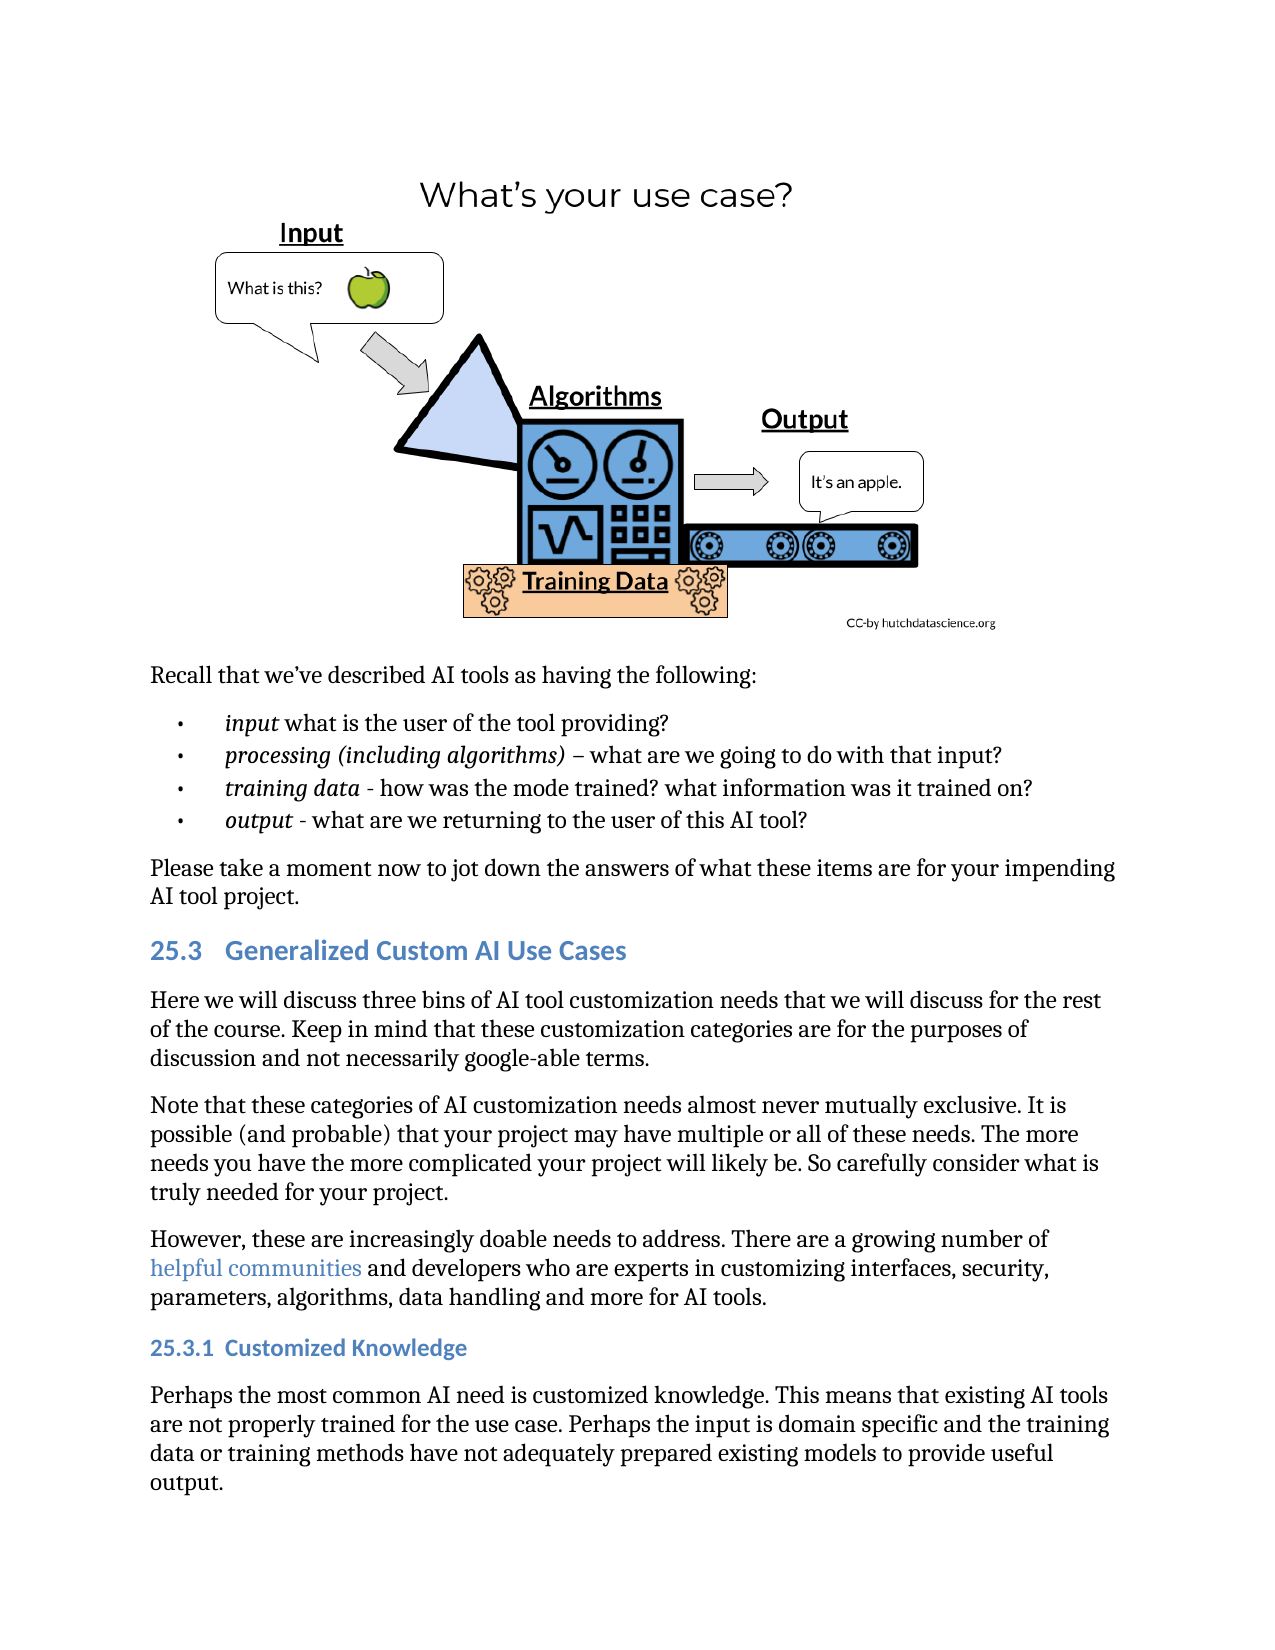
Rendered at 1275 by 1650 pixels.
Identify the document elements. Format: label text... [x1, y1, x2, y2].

subtitle 25.3.1 Customized Knowledge [150, 1332, 1125, 1362]
text Please take a moment now to jot down the answers of what these items are for your impending AI tool project. [150, 853, 1125, 911]
subtitle 25.3 Generalized Custom AI Use Cases [150, 932, 1125, 967]
text However, these are increasingly doable needs to address. There are a growing number of helpful communities and developers who are experts in customizing interfaces, security, parameters, algorithms, data handling and more for AI tools. [150, 1225, 1125, 1311]
picture [168, 150, 1044, 643]
text Here we will discuss three bins of AI tool customization needs that we will discuss for the rest of the course. Keep in mind that these customization categories are for the purposes of discussion and not necessarily google-able terms. [150, 986, 1125, 1072]
list output - what are we returning to the user of this AI tool? [175, 806, 1125, 835]
text Perhaps the most common AI need is customized knowledge. This means that existing AI tools are not properly trained for the use case. Perhaps the input is domain specific and the training data or training methods have not adequately prepared existing models to provide useful output. [150, 1381, 1125, 1496]
list training data - how was the mode trained? what information was it trained on? [175, 773, 1125, 802]
text Note that these categories of AI customization needs almost never mutually exclusive. It is possible (and probable) that your project may have multiple or all of these needs. The more needs you have the more complicated your project will likely be. So carefully consider what is truly needed for your project. [150, 1091, 1125, 1206]
list processing (including algorithms) – what are we going to do with that input? [175, 741, 1125, 770]
text Recall that we’ve described AI tools as having the following: [150, 661, 1125, 690]
list input what is the user of the tool providing? [175, 708, 1125, 737]
